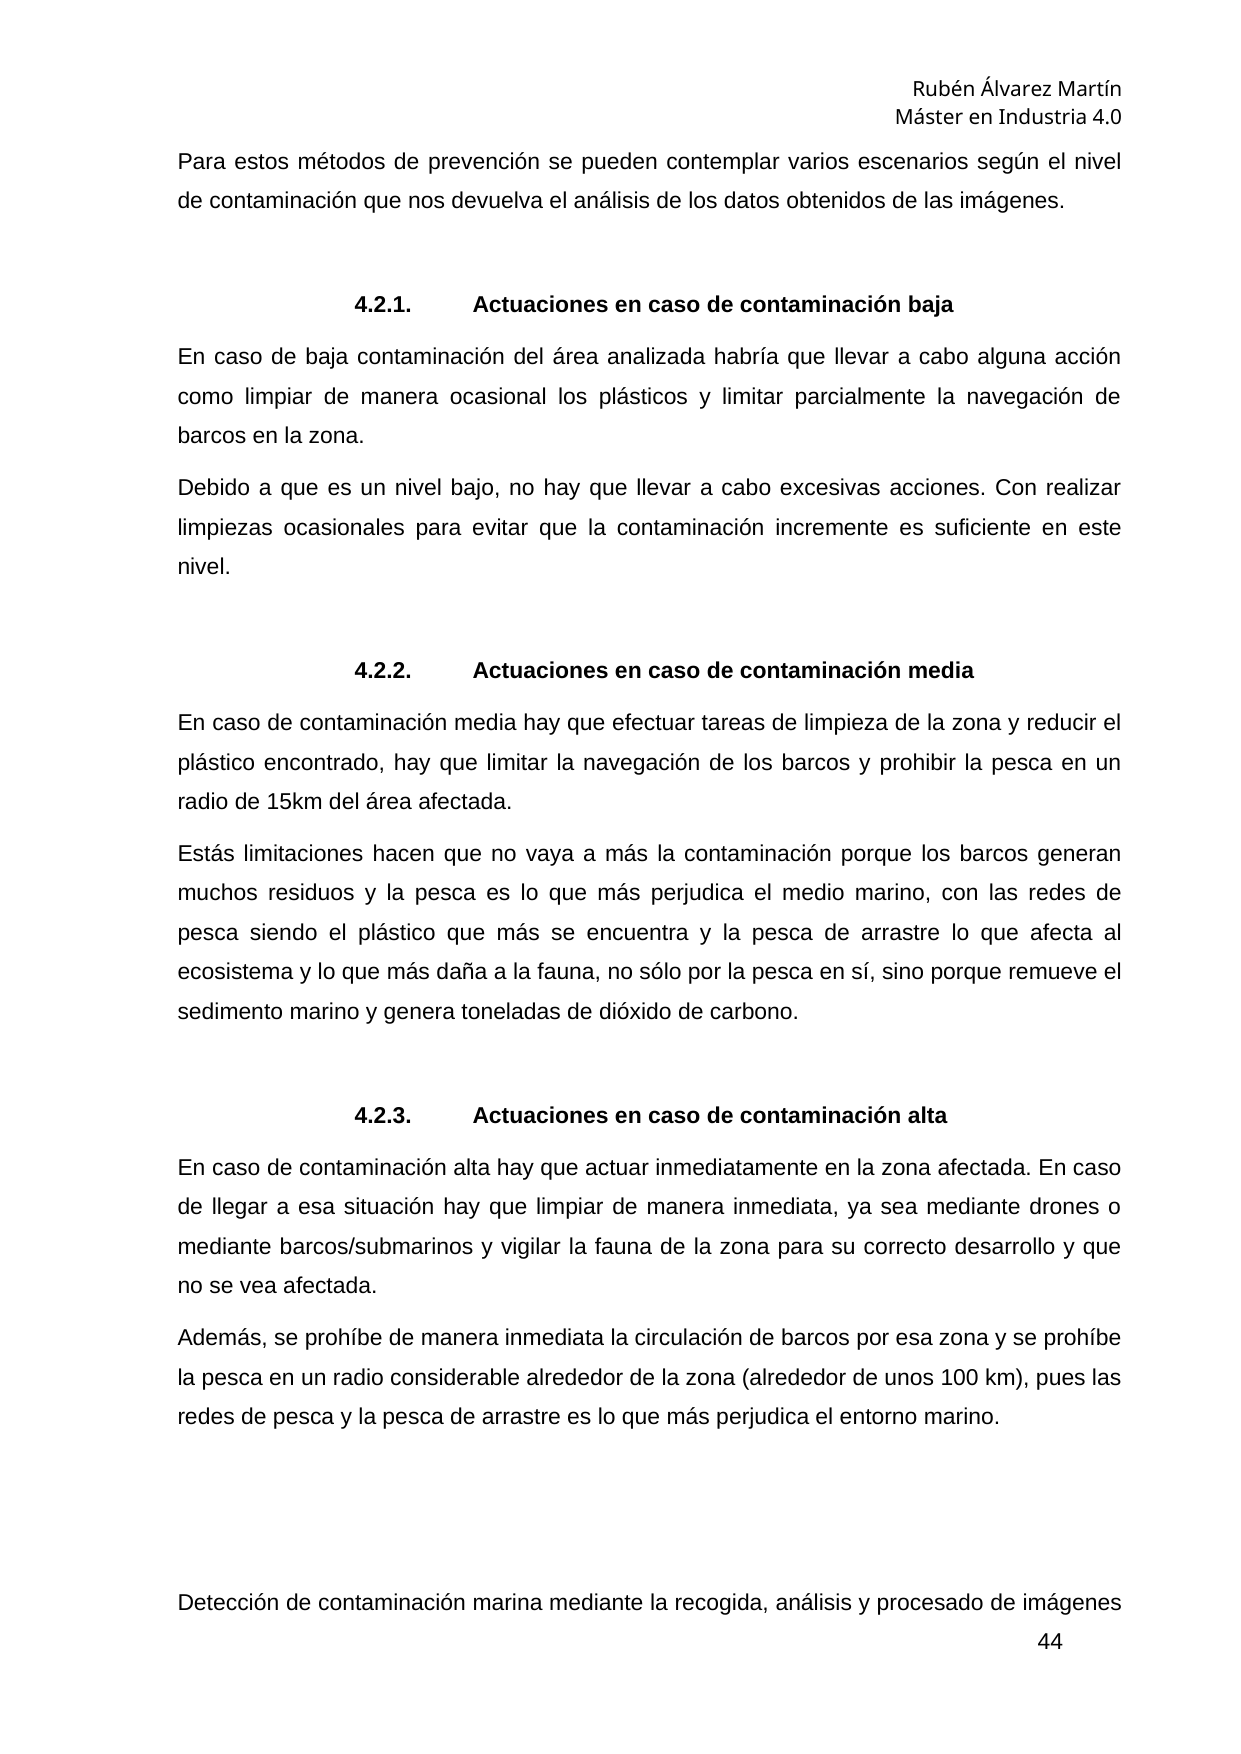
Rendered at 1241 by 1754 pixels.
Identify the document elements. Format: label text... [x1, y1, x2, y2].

text Además, se prohíbe de manera inmediata la circulación de barcos por esa zona y se prohíbe la pesca en un radio considerable alrededor de la zona (alrededor de unos 100 km), pues las redes de pesca y la pesca de arrastre es lo que más perjudica el entorno marino. [177, 1324, 1122, 1429]
text Para estos métodos de prevención se pueden contemplar varios escenarios según el nivel de contaminación que nos devuelva el análisis de los datos obtenidos de las imágenes. [177, 148, 1122, 213]
text En caso de contaminación media hay que efectuar tareas de limpieza de la zona y reducir el plástico encontrado, hay que limitar la navegación de los barcos y prohibir la pesca en un radio de 15km del área afectada. [177, 709, 1122, 814]
subtitle Actuaciones en caso de contaminación alta [354, 1102, 1122, 1128]
text Estás limitaciones hacen que no vaya a más la contaminación porque los barcos generan muchos residuos y la pesca es lo que más perjudica el medio marino, con las redes de pesca siendo el plástico que más se encuentra y la pesca de arrastre lo que afecta al ecosistema y lo que más daña a la fauna, no sólo por la pesca en sí, sino porque remueve el sedimento marino y genera toneladas de dióxido de carbono. [177, 840, 1122, 1024]
subtitle Actuaciones en caso de contaminación media [354, 657, 1122, 683]
subtitle Actuaciones en caso de contaminación baja [354, 291, 1122, 317]
text En caso de baja contaminación del área analizada habría que llevar a cabo alguna acción como limpiar de manera ocasional los plásticos y limitar parcialmente la navegación de barcos en la zona. [177, 343, 1122, 448]
text En caso de contaminación alta hay que actuar inmediatamente en la zona afectada. En caso de llegar a esa situación hay que limpiar de manera inmediata, ya sea mediante drones o mediante barcos/submarinos y vigilar la fauna de la zona para su correcto desarrollo y que no se vea afectada. [177, 1154, 1122, 1298]
text Debido a que es un nivel bajo, no hay que llevar a cabo excesivas acciones. Con realizar limpiezas ocasionales para evitar que la contaminación incremente es suficiente en este nivel. [177, 474, 1122, 579]
